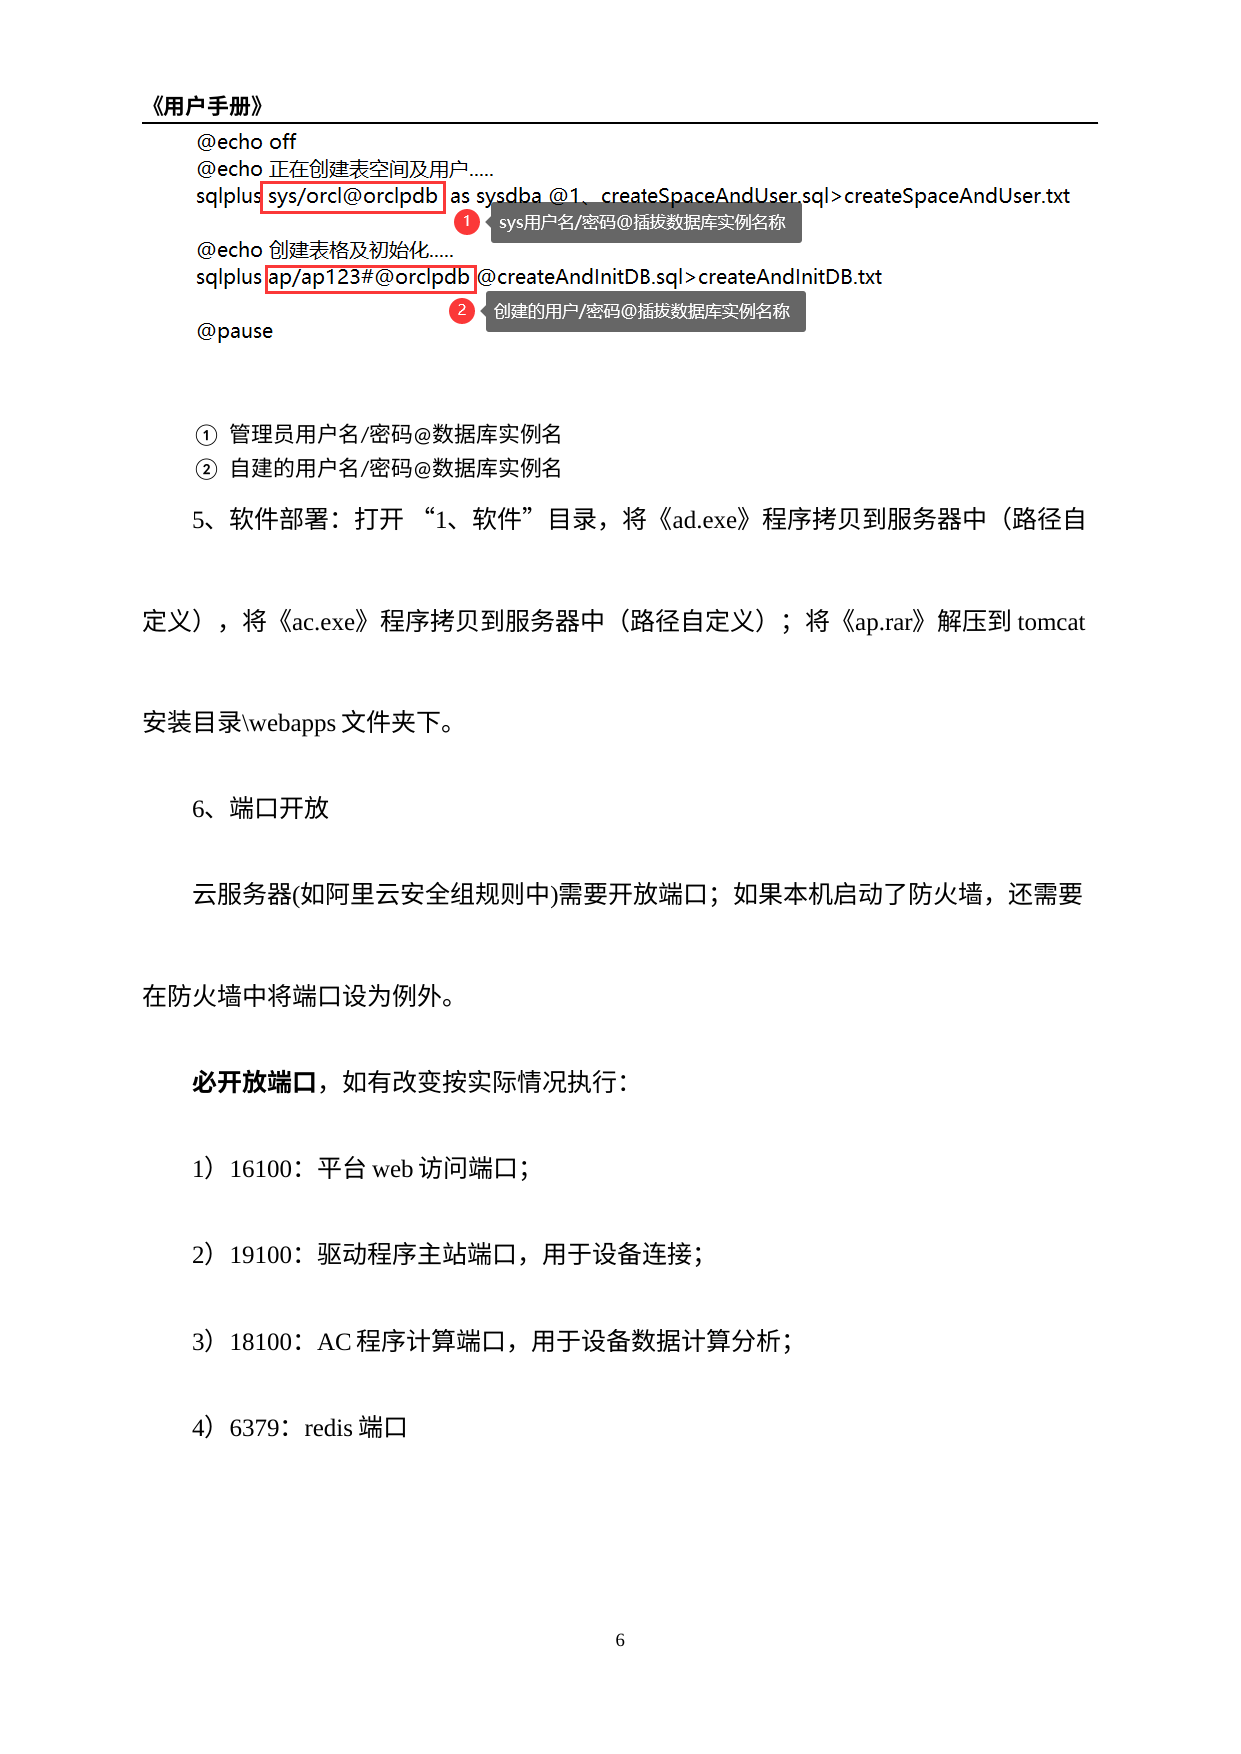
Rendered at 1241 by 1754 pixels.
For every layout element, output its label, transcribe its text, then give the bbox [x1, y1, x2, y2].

text 3）18100：AC程序计算端口，用于设备数据计算分析； [142, 1305, 1098, 1373]
list 自建的用户名/密码@数据库实例名 [192, 449, 1098, 483]
text 2）19100：驱动程序主站端口，用于设备连接； [142, 1219, 1098, 1287]
text 云服务器(如阿里云安全组规则中)需要开放端口；如果本机启动了防火墙，还需要在防火墙中将端口设为例外。 [142, 859, 1098, 1029]
text 必开放端口，如有改变按实际情况执行： [142, 1047, 1098, 1115]
picture [195, 129, 1096, 380]
text 5、软件部署：打开 “1、软件”目录，将《ad.exe》程序拷贝到服务器中（路径自定义），将《ac.exe》程序拷贝到服务器中（路径自定义）；将《ap.rar》解压到tomcat安装目录\webapps文件夹下。 [142, 483, 1098, 755]
text 4）6379：redis端口 [142, 1391, 1098, 1459]
text 6、端口开放 [142, 773, 1098, 841]
text 1）16100：平台web访问端口； [142, 1133, 1098, 1201]
list 管理员用户名/密码@数据库实例名 [192, 415, 1098, 449]
